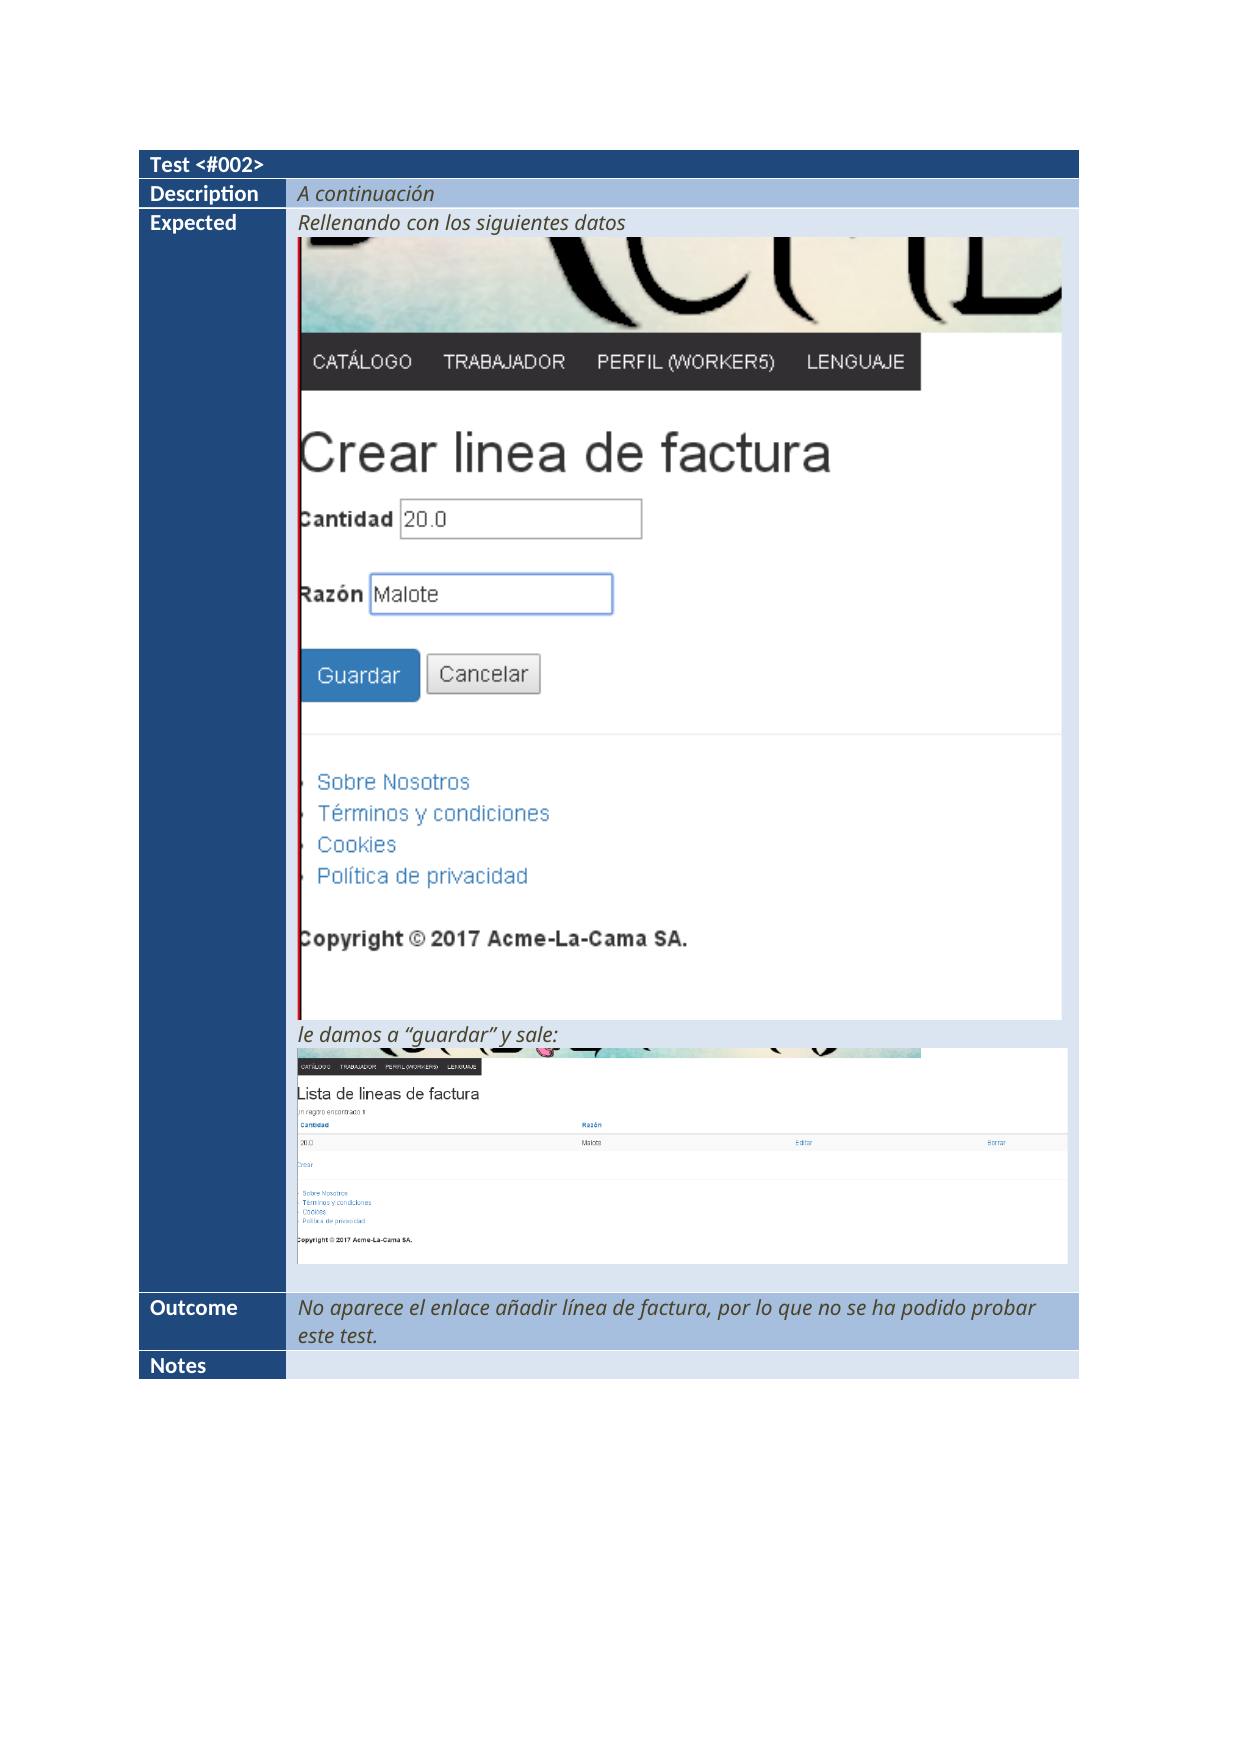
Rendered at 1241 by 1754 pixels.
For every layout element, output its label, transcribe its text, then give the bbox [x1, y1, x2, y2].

table_cell Notes [139, 1351, 286, 1379]
table_cell Expected [139, 209, 286, 1292]
table_cell Outcome [139, 1293, 286, 1350]
table_header Test <#002> [139, 150, 1079, 178]
table_cell Description [139, 179, 286, 207]
table_cell A continuación [286, 179, 1079, 207]
picture [297, 1048, 1068, 1264]
table_cell [286, 1351, 1079, 1379]
picture [297, 237, 1062, 1020]
table_cell No aparece el enlace añadir línea de factura, por lo que no se ha podido probar este test. [286, 1293, 1079, 1350]
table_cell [286, 209, 1079, 1292]
